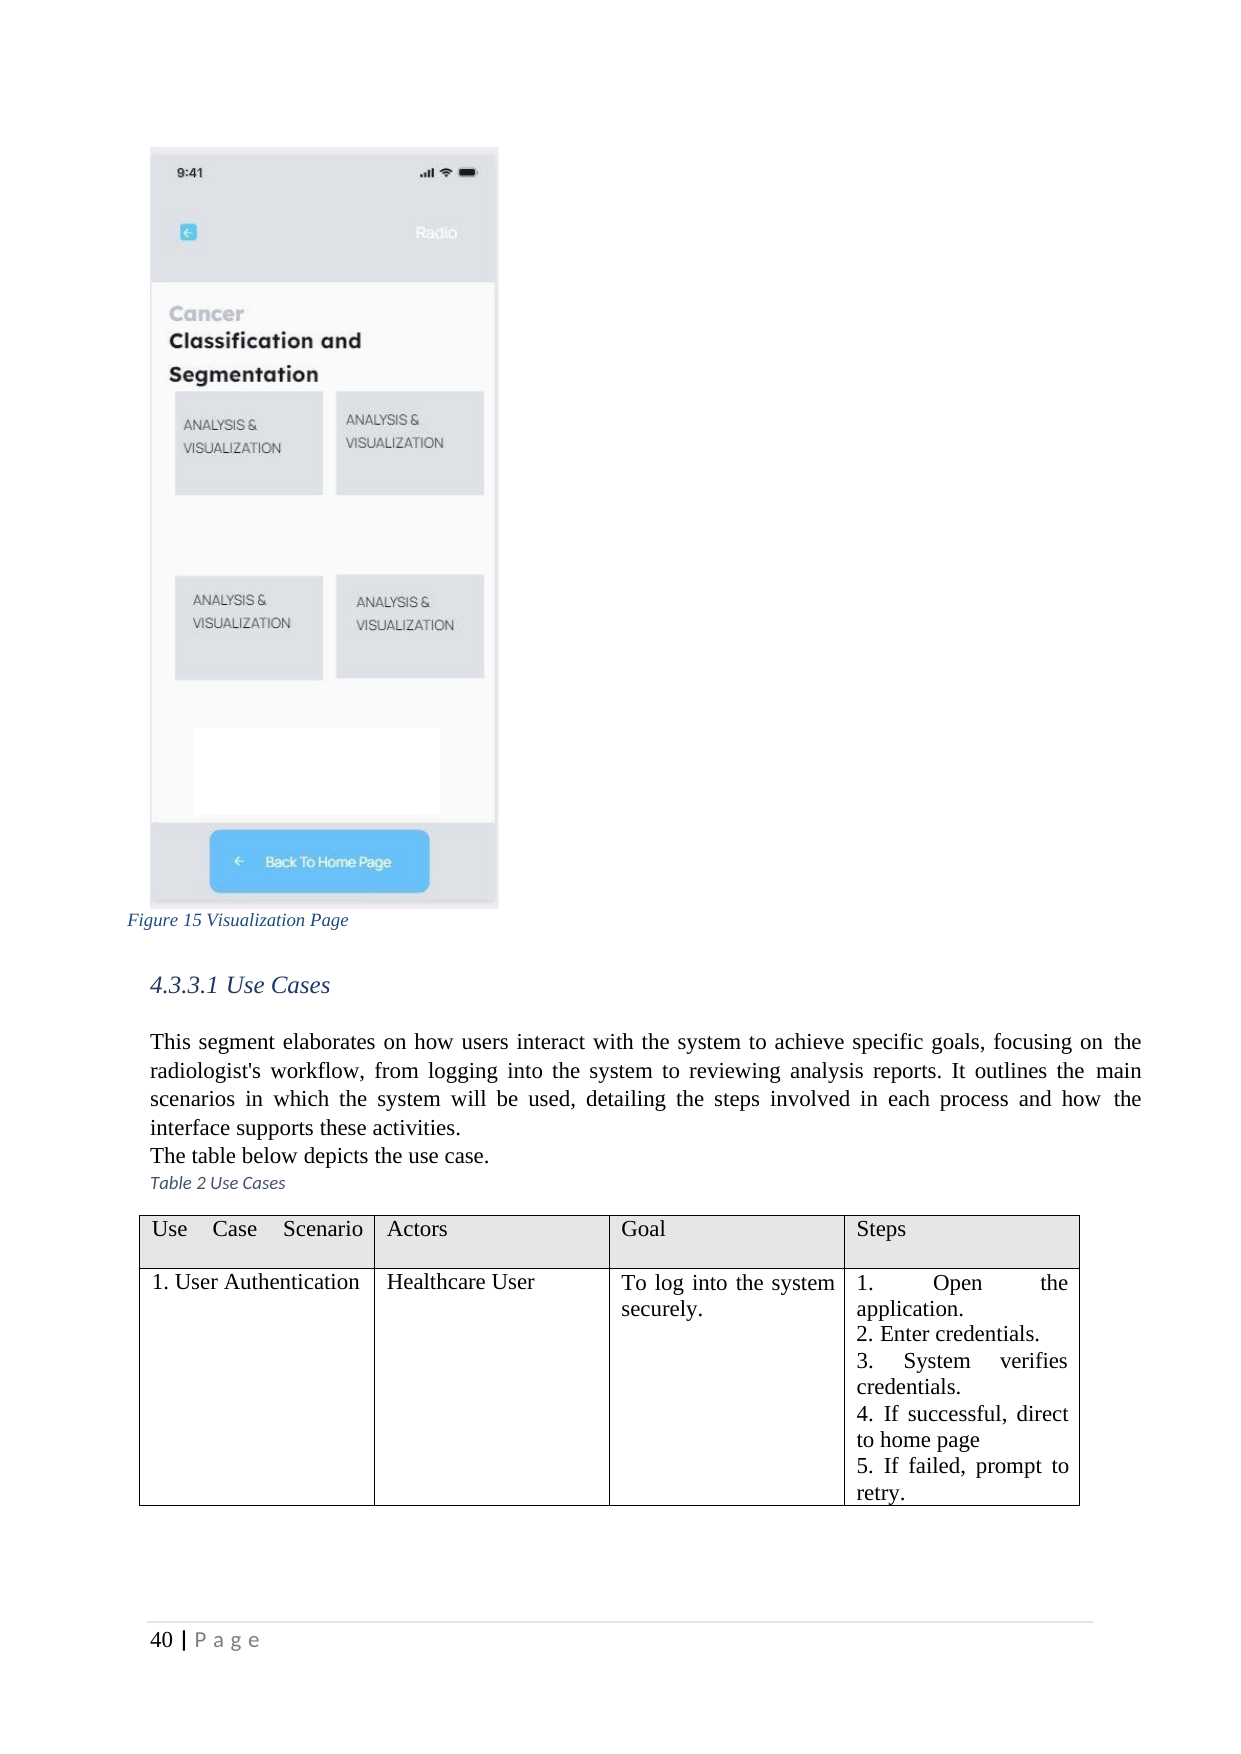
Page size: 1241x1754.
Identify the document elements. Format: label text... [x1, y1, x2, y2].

text The table below depicts the use case. [150, 1142, 1142, 1168]
table_header Use Case Scenario [140, 1216, 374, 1268]
table_cell To log into the system securely. [610, 1269, 844, 1505]
table_cell Open the application. Enter credentials. System verifies credentials. If successful, direct to home page If failed, prompt to retry. [845, 1269, 1079, 1505]
table_header Steps [845, 1216, 1079, 1268]
text Figure 15 Visualization Page [127, 909, 1201, 931]
text This segment elaborates on how users interact with the system to achieve specific goals, focusing on the radiologist's workflow, from logging into the system to reviewing analysis reports. It outlines the main scenarios in which the system will be used, detailing the steps involved in each process and how the interface supports these activities. [150, 1028, 1142, 1140]
text Table 2 Use Cases [150, 1171, 1201, 1194]
table_header Actors [375, 1216, 609, 1268]
table_cell Healthcare User [375, 1269, 609, 1505]
picture [150, 147, 499, 909]
subtitle Use Cases [150, 971, 1201, 999]
table_cell 1. User Authentication [140, 1269, 374, 1505]
table_header Goal [610, 1216, 844, 1268]
